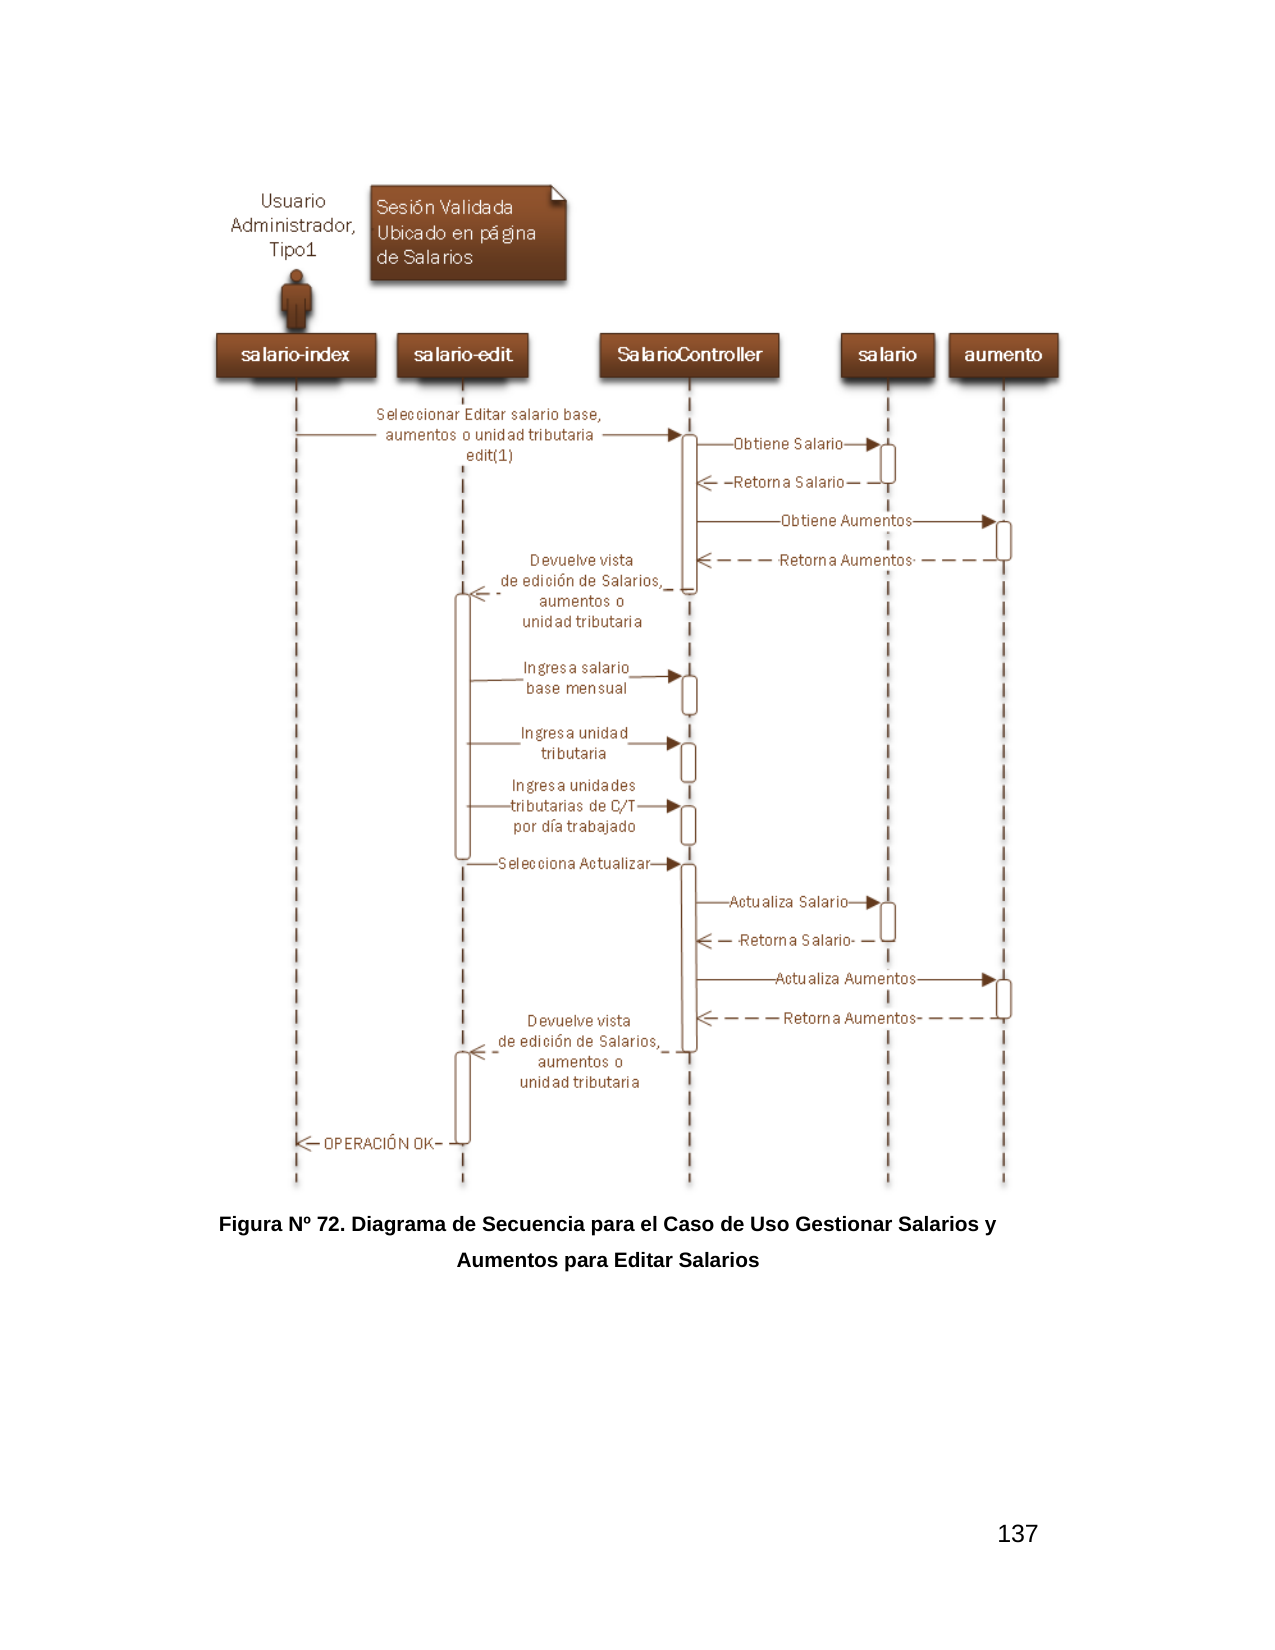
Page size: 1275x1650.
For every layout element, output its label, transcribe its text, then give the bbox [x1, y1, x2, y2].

text Figura Nº 72. Diagrama de Secuencia para el Caso de Uso Gestionar Salarios y Aumentos para Editar Salarios [177, 1212, 1039, 1272]
picture [206, 177, 1069, 1198]
